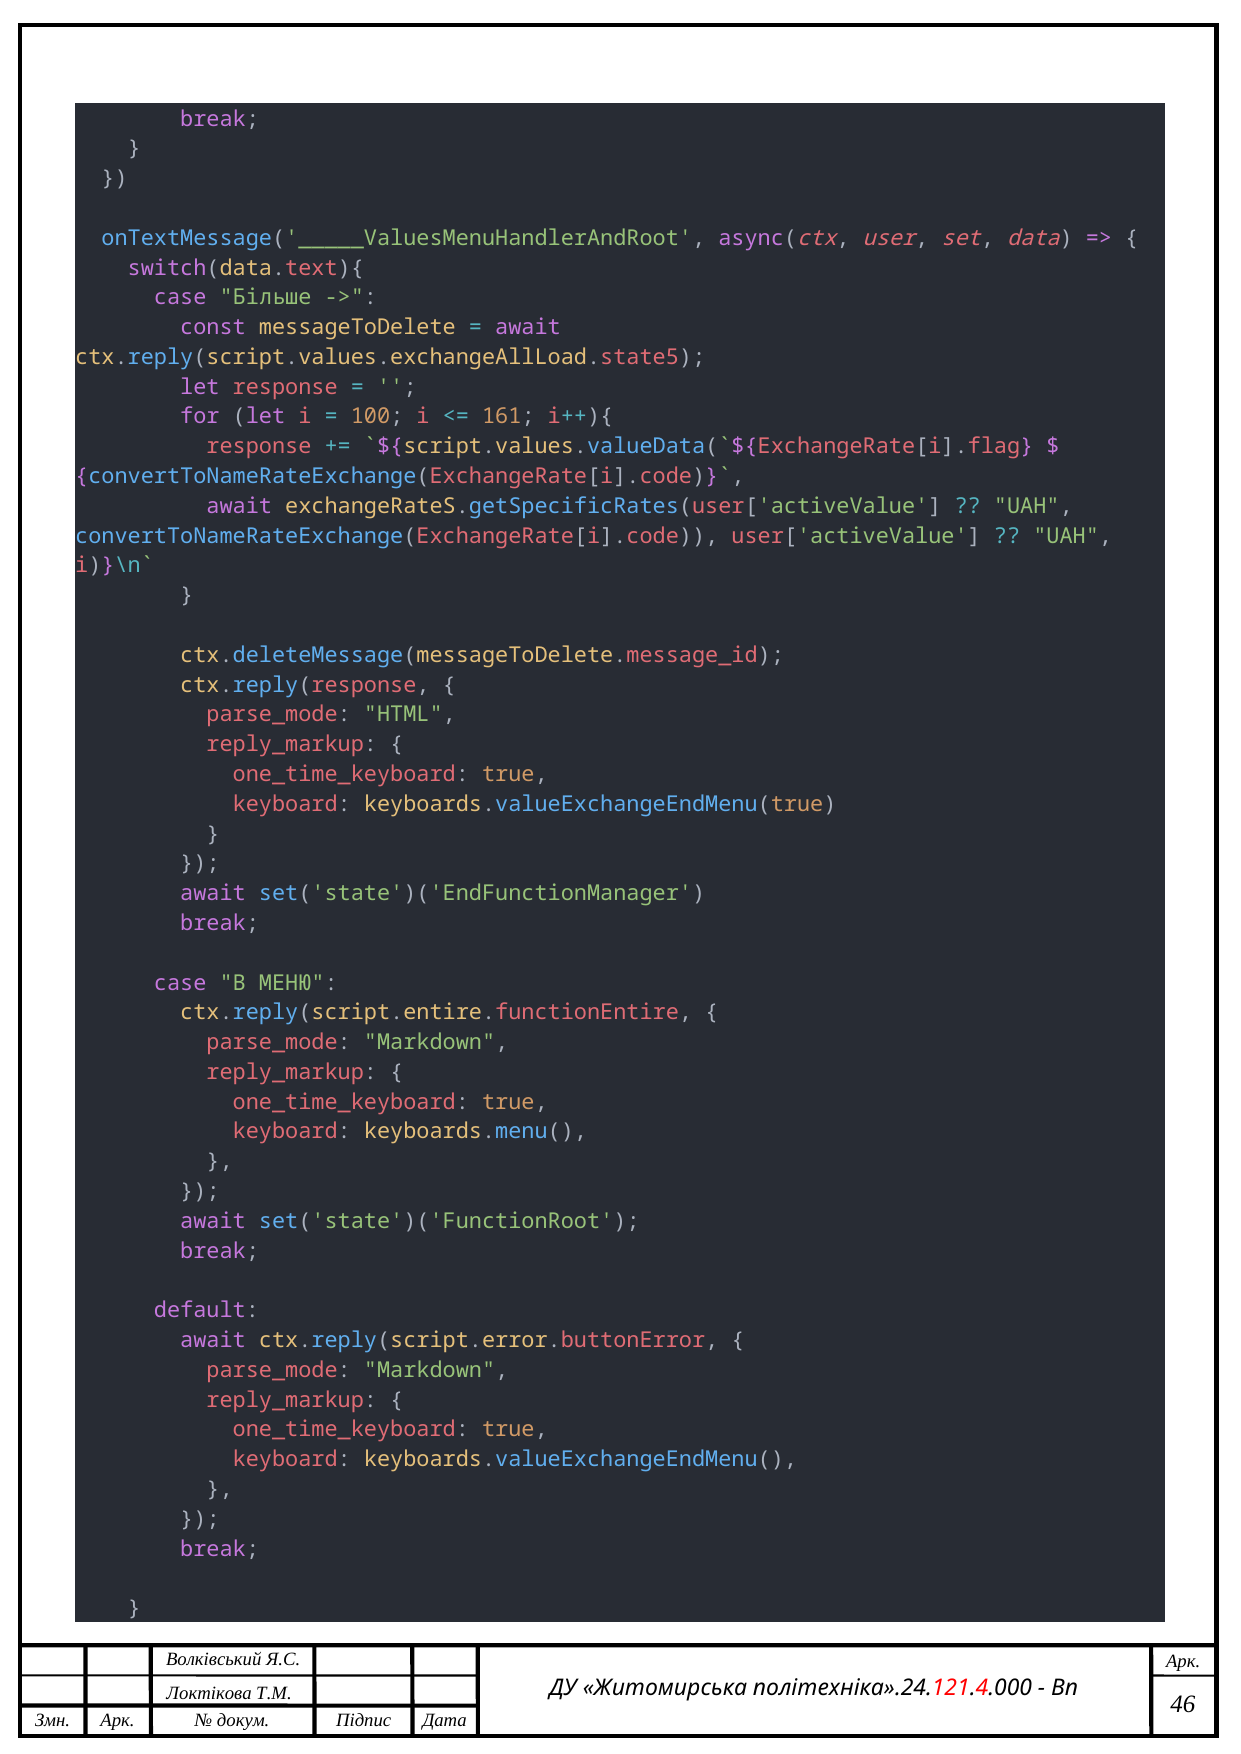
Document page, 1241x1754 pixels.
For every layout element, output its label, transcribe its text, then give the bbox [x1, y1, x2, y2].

text case "В МЕНЮ": [75, 967, 1165, 996]
text break; [75, 907, 1165, 937]
text }); [75, 1503, 1165, 1533]
text keyboard: keyboards.valueExchangeEndMenu(), [75, 1443, 1165, 1473]
text reply_markup: { [75, 1056, 1165, 1086]
text }) [75, 162, 1165, 192]
text keyboard: keyboards.valueExchangeEndMenu(true) [75, 788, 1165, 818]
text break; [75, 1533, 1165, 1562]
text one_time_keyboard: true, [75, 758, 1165, 788]
text }, [75, 1145, 1165, 1175]
text default: [75, 1294, 1165, 1324]
text parse_mode: "HTML", [75, 698, 1165, 728]
text ctx.deleteMessage(messageToDelete.message_id); [75, 639, 1165, 669]
text one_time_keyboard: true, [75, 1086, 1165, 1116]
text response += `${script.values.valueData(`${ExchangeRate[i].flag} ${convertToNameRateExchange(ExchangeRate[i].code)}`, [75, 430, 1165, 490]
text break; [75, 103, 1165, 132]
text await ctx.reply(script.error.buttonError, { [75, 1324, 1165, 1354]
text ctx.reply(response, { [75, 669, 1165, 698]
text } [75, 1592, 1165, 1622]
text } [75, 579, 1165, 609]
text for (let i = 100; i <= 161; i++){ [75, 401, 1165, 430]
text }); [75, 847, 1165, 877]
text const messageToDelete = await ctx.reply(script.values.exchangeAllLoad.state5); [75, 311, 1165, 371]
text }, [75, 1473, 1165, 1503]
text await set('state')('FunctionRoot'); [75, 1205, 1165, 1235]
text await set('state')('EndFunctionManager') [75, 877, 1165, 907]
text break; [75, 1235, 1165, 1264]
text one_time_keyboard: true, [75, 1413, 1165, 1443]
text onTextMessage('_____ValuesMenuHandlerAndRoot', async(ctx, user, set, data) => { [75, 222, 1165, 252]
text reply_markup: { [75, 728, 1165, 758]
text } [75, 132, 1165, 162]
text }); [75, 1175, 1165, 1205]
text let response = ''; [75, 371, 1165, 401]
text parse_mode: "Markdown", [75, 1354, 1165, 1384]
text } [75, 818, 1165, 847]
text reply_markup: { [75, 1384, 1165, 1413]
text await exchangeRateS.getSpecificRates(user['activeValue'] ?? "UAH", convertToNameRateExchange(ExchangeRate[i].code)), user['activeValue'] ?? "UAH", i)}\n` [75, 490, 1165, 579]
text case "Більше ->": [75, 281, 1165, 311]
text keyboard: keyboards.menu(), [75, 1116, 1165, 1145]
text ctx.reply(script.entire.functionEntire, { [75, 996, 1165, 1026]
text parse_mode: "Markdown", [75, 1026, 1165, 1056]
text switch(data.text){ [75, 252, 1165, 281]
